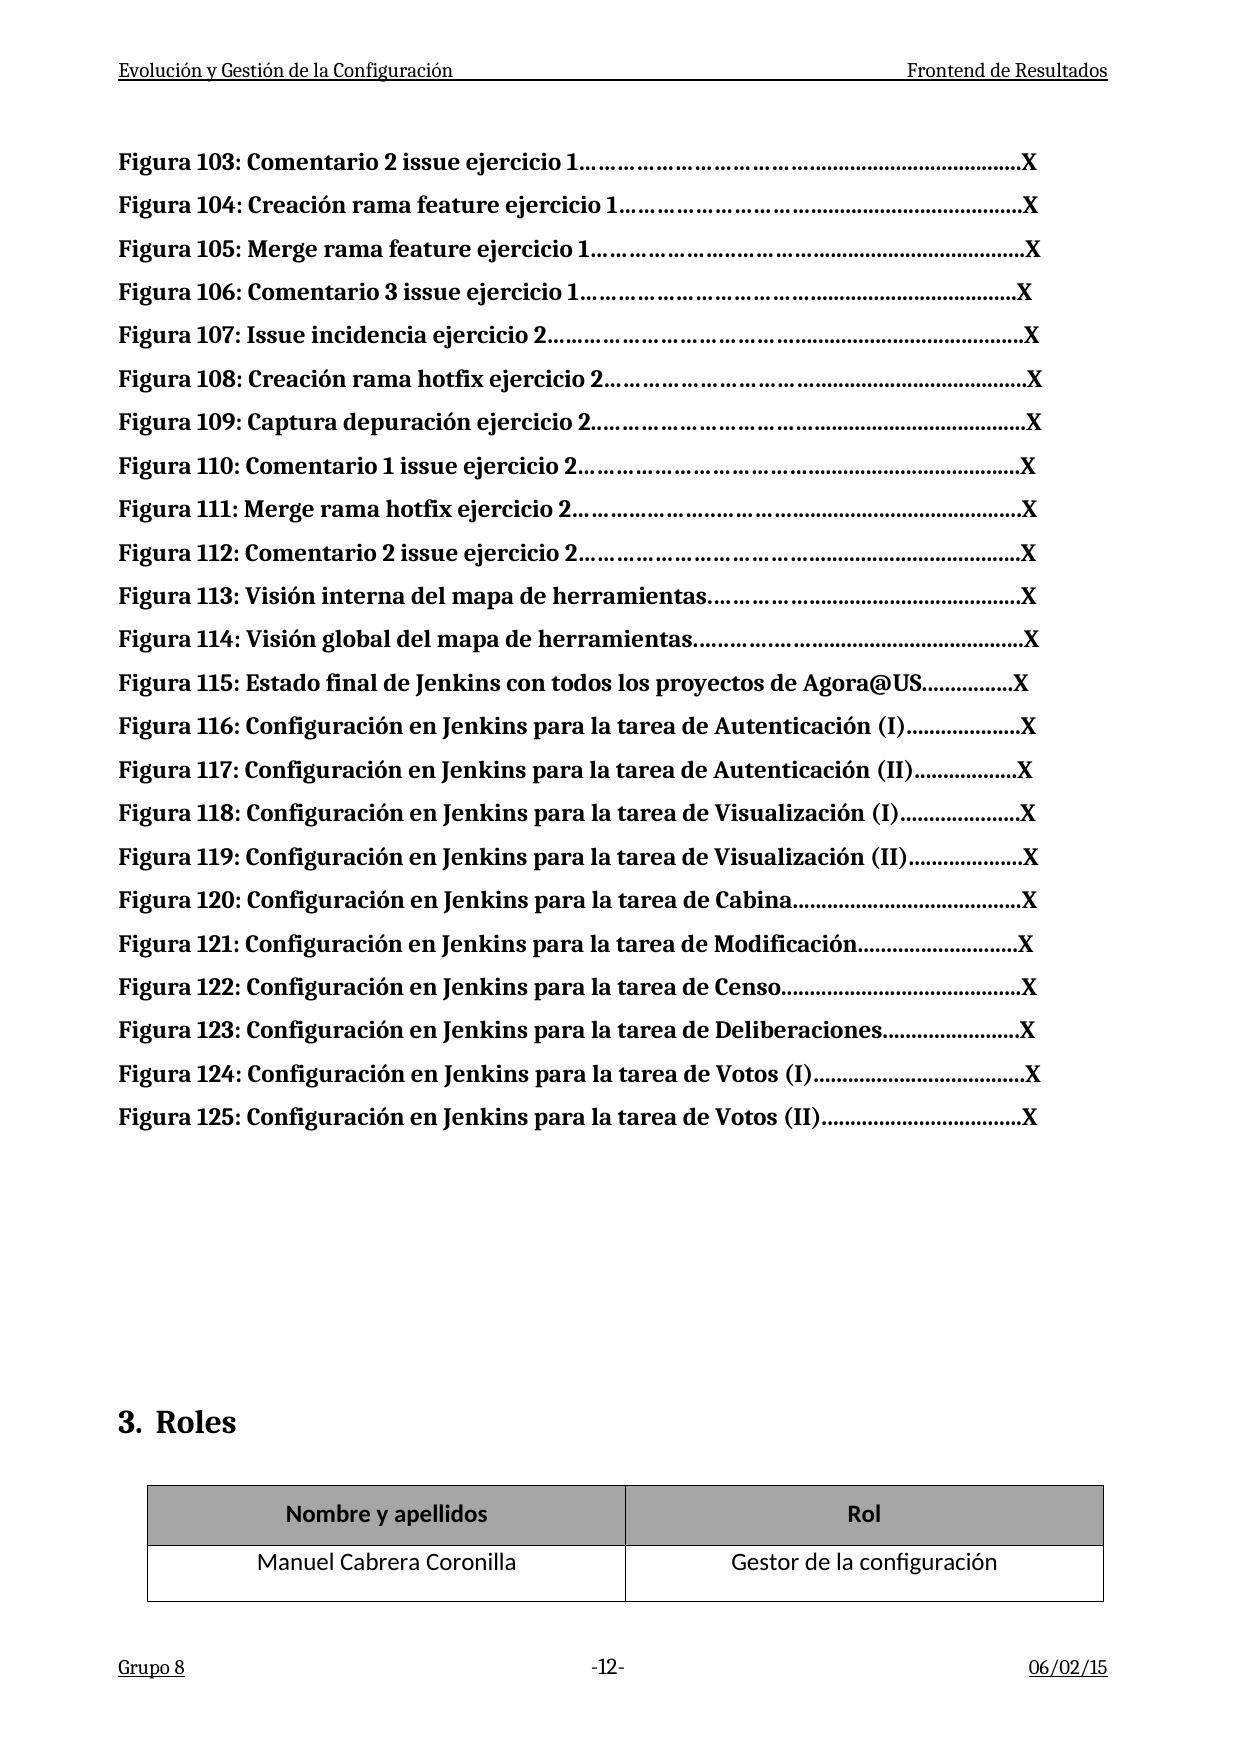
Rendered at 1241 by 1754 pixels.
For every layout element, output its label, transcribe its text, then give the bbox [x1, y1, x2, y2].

table_cell Manuel Cabrera Coronilla [148, 1546, 625, 1601]
subtitle Roles [118, 1403, 1063, 1441]
table_header Nombre y apellidos [148, 1486, 625, 1545]
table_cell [626, 1546, 1103, 1601]
table_header Rol [626, 1486, 1103, 1545]
